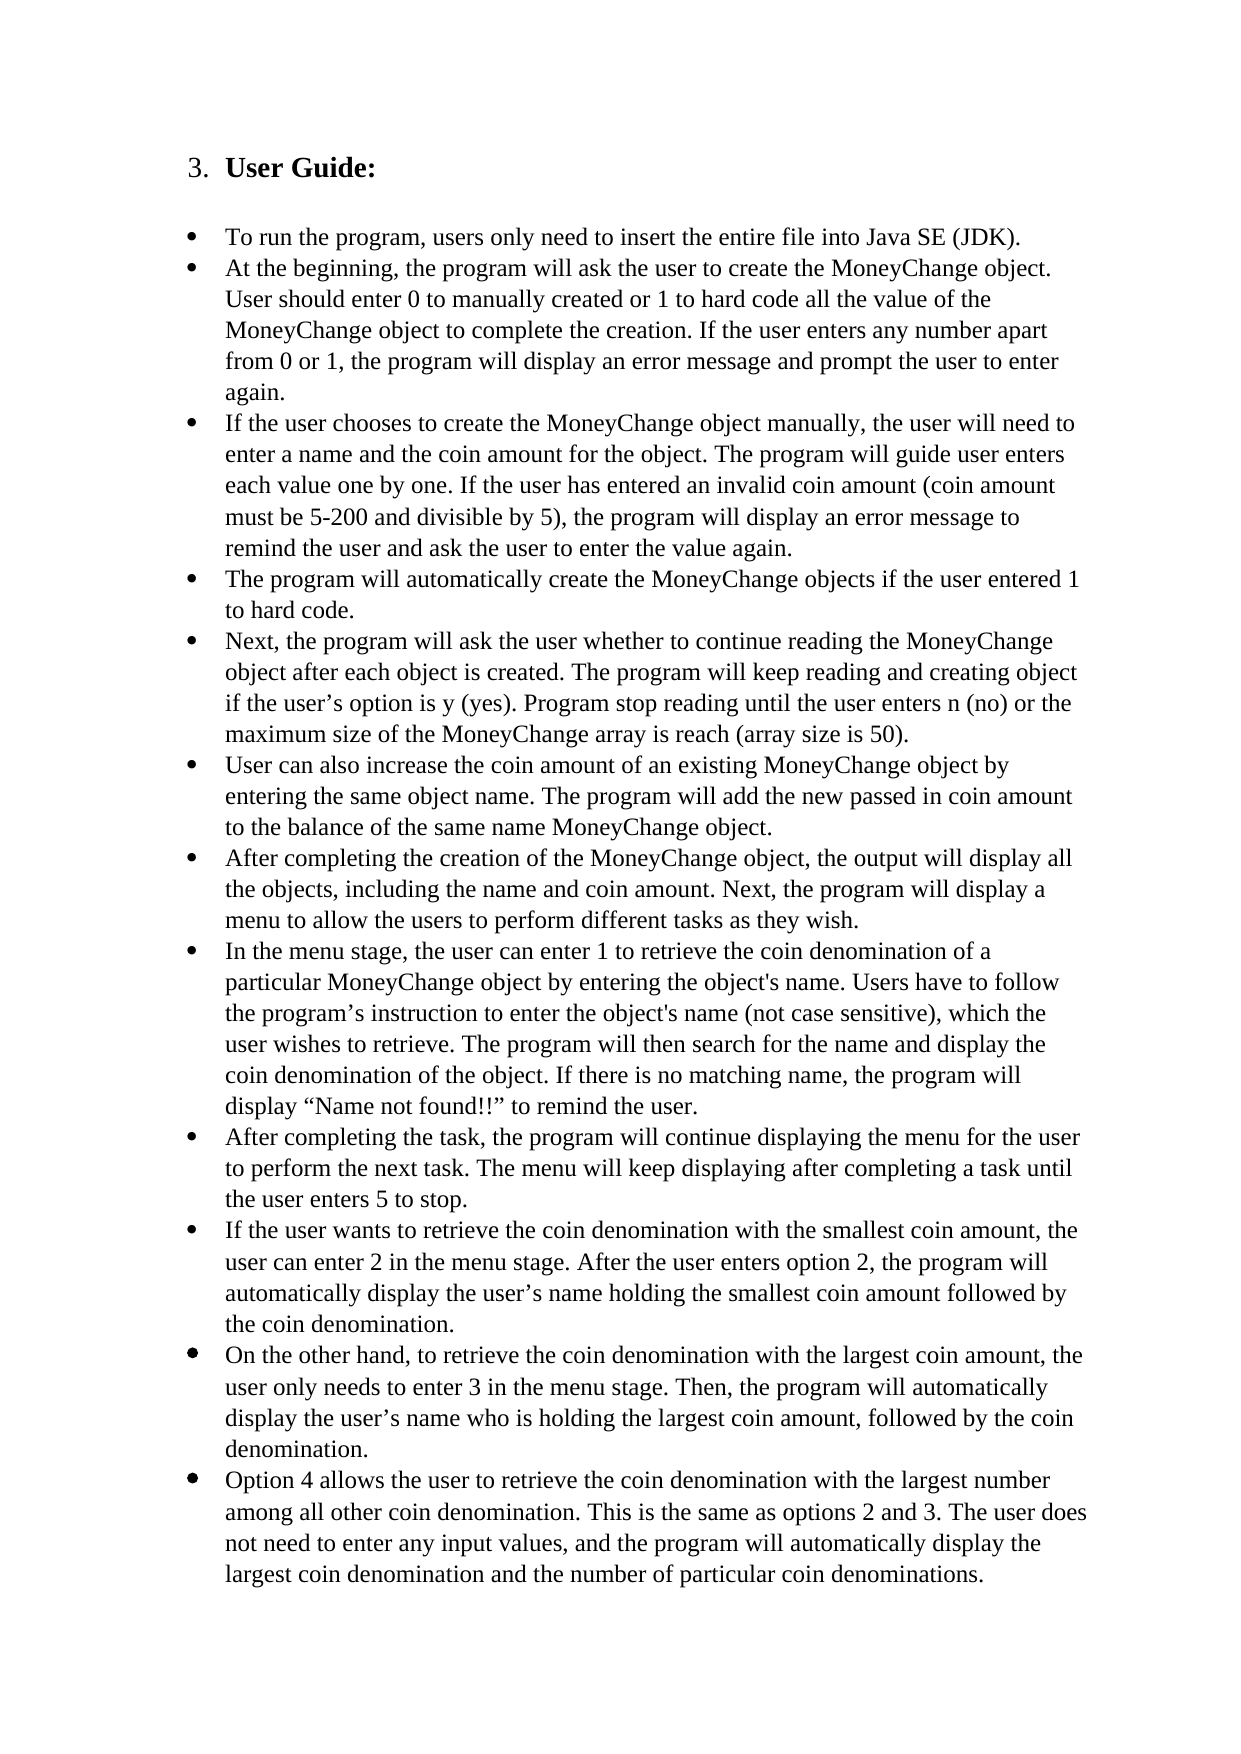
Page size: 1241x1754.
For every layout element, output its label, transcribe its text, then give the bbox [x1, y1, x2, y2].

list Next, the program will ask the user whether to continue reading the MoneyChange object after each object is created. The program will keep reading and creating object if the user’s option is y (yes). Program stop reading until the user enters n (no) or the maximum size of the MoneyChange array is reach (array size is 50). [187, 626, 1090, 748]
list At the beginning, the program will ask the user to create the MoneyChange object. User should enter 0 to manually created or 1 to hard code all the value of the MoneyChange object to complete the creation. If the user enters any number apart from 0 or 1, the program will display an error message and prompt the user to enter again. [187, 253, 1090, 406]
list In the menu stage, the user can enter 1 to retrieve the coin denomination of a particular MoneyChange object by entering the object's name. Users have to follow the program’s instruction to enter the object's name (not case sensitive), which the user wishes to retrieve. The program will then search for the name and display the coin denomination of the object. If there is no matching name, the program will display “Name not found!!” to remind the user. [187, 936, 1090, 1120]
list After completing the task, the program will continue displaying the menu for the user to perform the next task. The menu will keep displaying after completing a task until the user enters 5 to stop. [187, 1122, 1090, 1213]
list User Guide: [187, 150, 1090, 183]
list After completing the creation of the MoneyChange object, the output will display all the objects, including the name and coin amount. Next, the program will display a menu to allow the users to perform different tasks as they wish. [187, 843, 1090, 934]
list If the user wants to retrieve the coin denomination with the smallest coin amount, the user can enter 2 in the menu stage. After the user enters option 2, the program will automatically display the user’s name holding the smallest coin amount followed by the coin denomination. [187, 1216, 1090, 1337]
list Option 4 allows the user to retrieve the coin denomination with the largest number among all other coin denomination. This is the same as options 2 and 3. The user does not need to enter any input values, and the program will automatically display the largest coin denomination and the number of particular coin denominations. [187, 1465, 1090, 1588]
list User can also increase the coin amount of an existing MoneyChange object by entering the same object name. The program will add the new passed in coin amount to the balance of the same name MoneyChange object. [187, 750, 1090, 841]
list If the user chooses to create the MoneyChange object manually, the user will need to enter a name and the coin amount for the object. The program will guide user enters each value one by one. If the user has entered an invalid coin amount (coin amount must be 5-200 and divisible by 5), the program will display an error message to remind the user and ask the user to enter the value again. [187, 408, 1090, 561]
list The program will automatically create the MoneyChange objects if the user entered 1 to hard code. [187, 564, 1090, 623]
list To run the program, users only need to insert the entire file into Java SE (JDK). [187, 222, 1090, 251]
list On the other hand, to retrieve the coin denomination with the largest coin amount, the user only needs to enter 3 in the menu stage. Then, the program will automatically display the user’s name who is holding the largest coin amount, followed by the coin denomination. [187, 1340, 1090, 1463]
